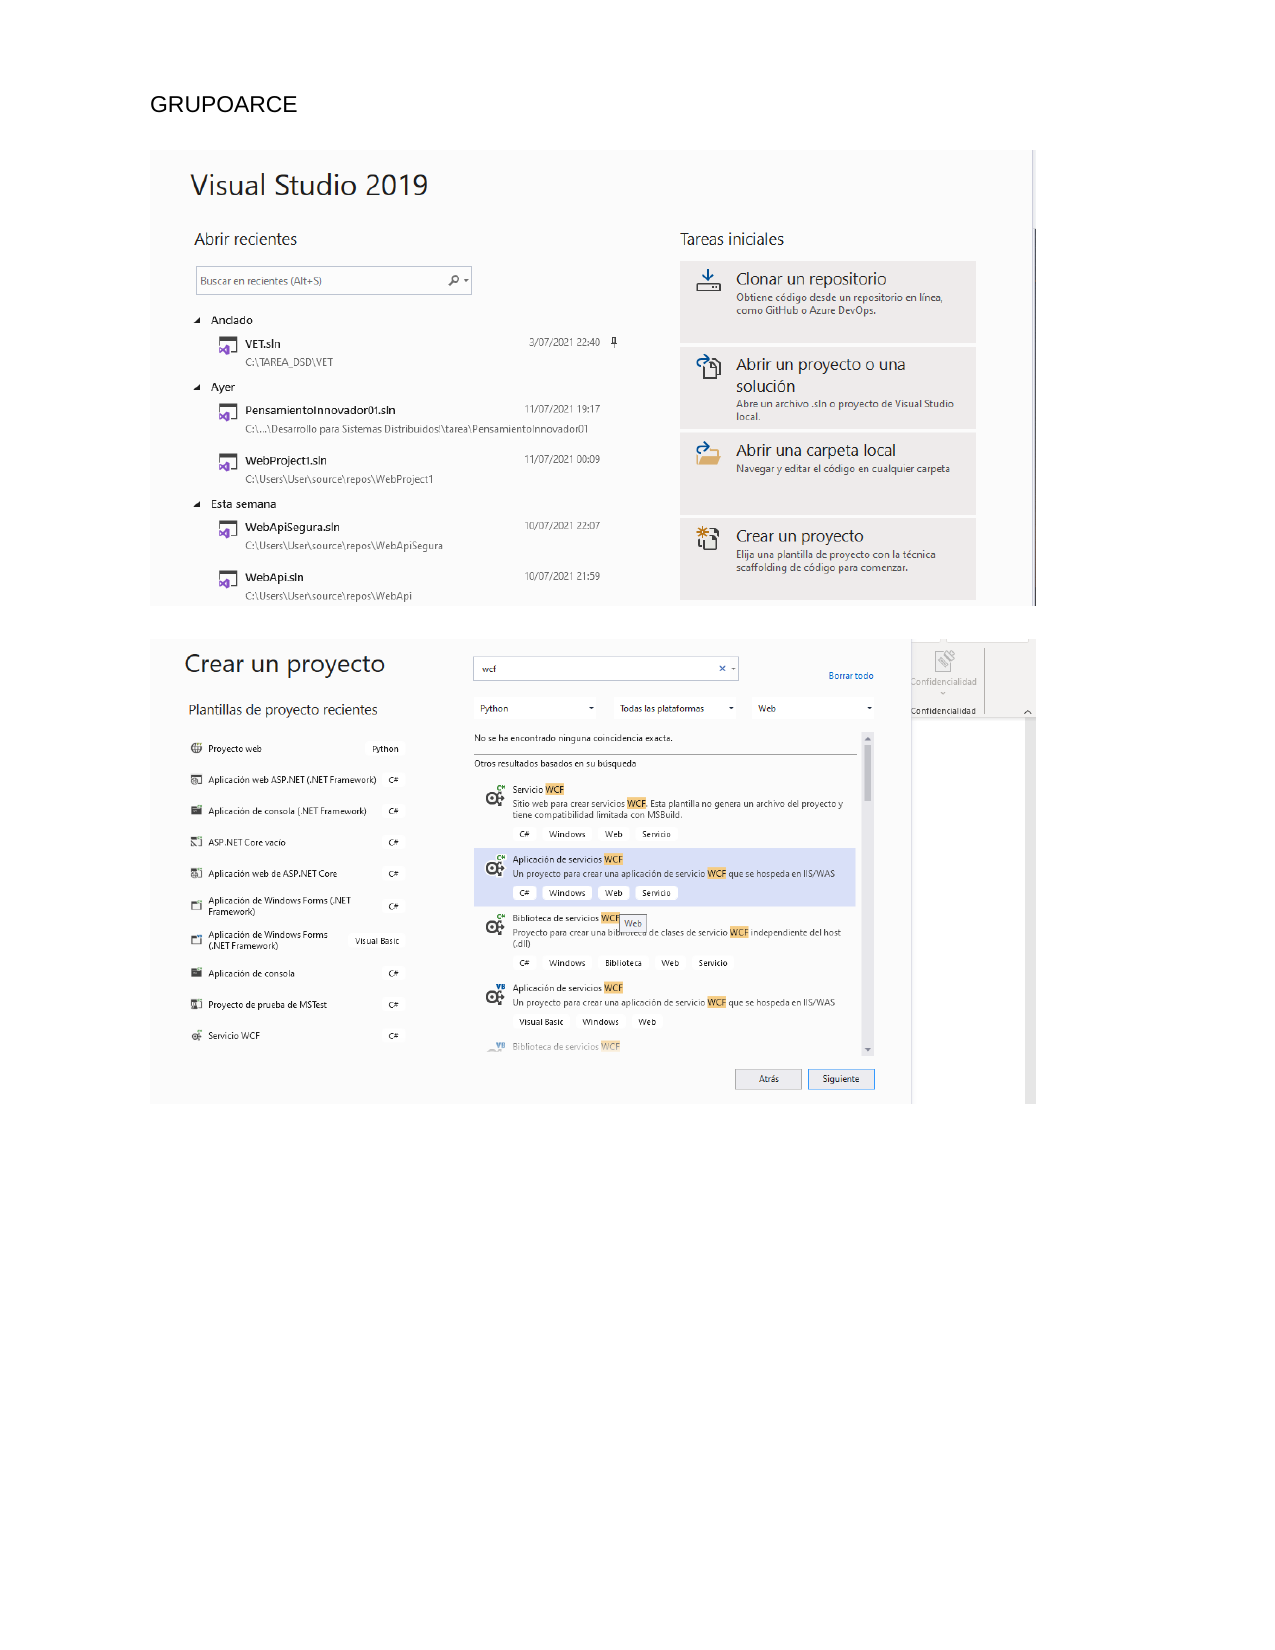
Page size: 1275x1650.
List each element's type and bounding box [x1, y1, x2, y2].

picture [150, 150, 1036, 606]
picture [150, 639, 1036, 1104]
